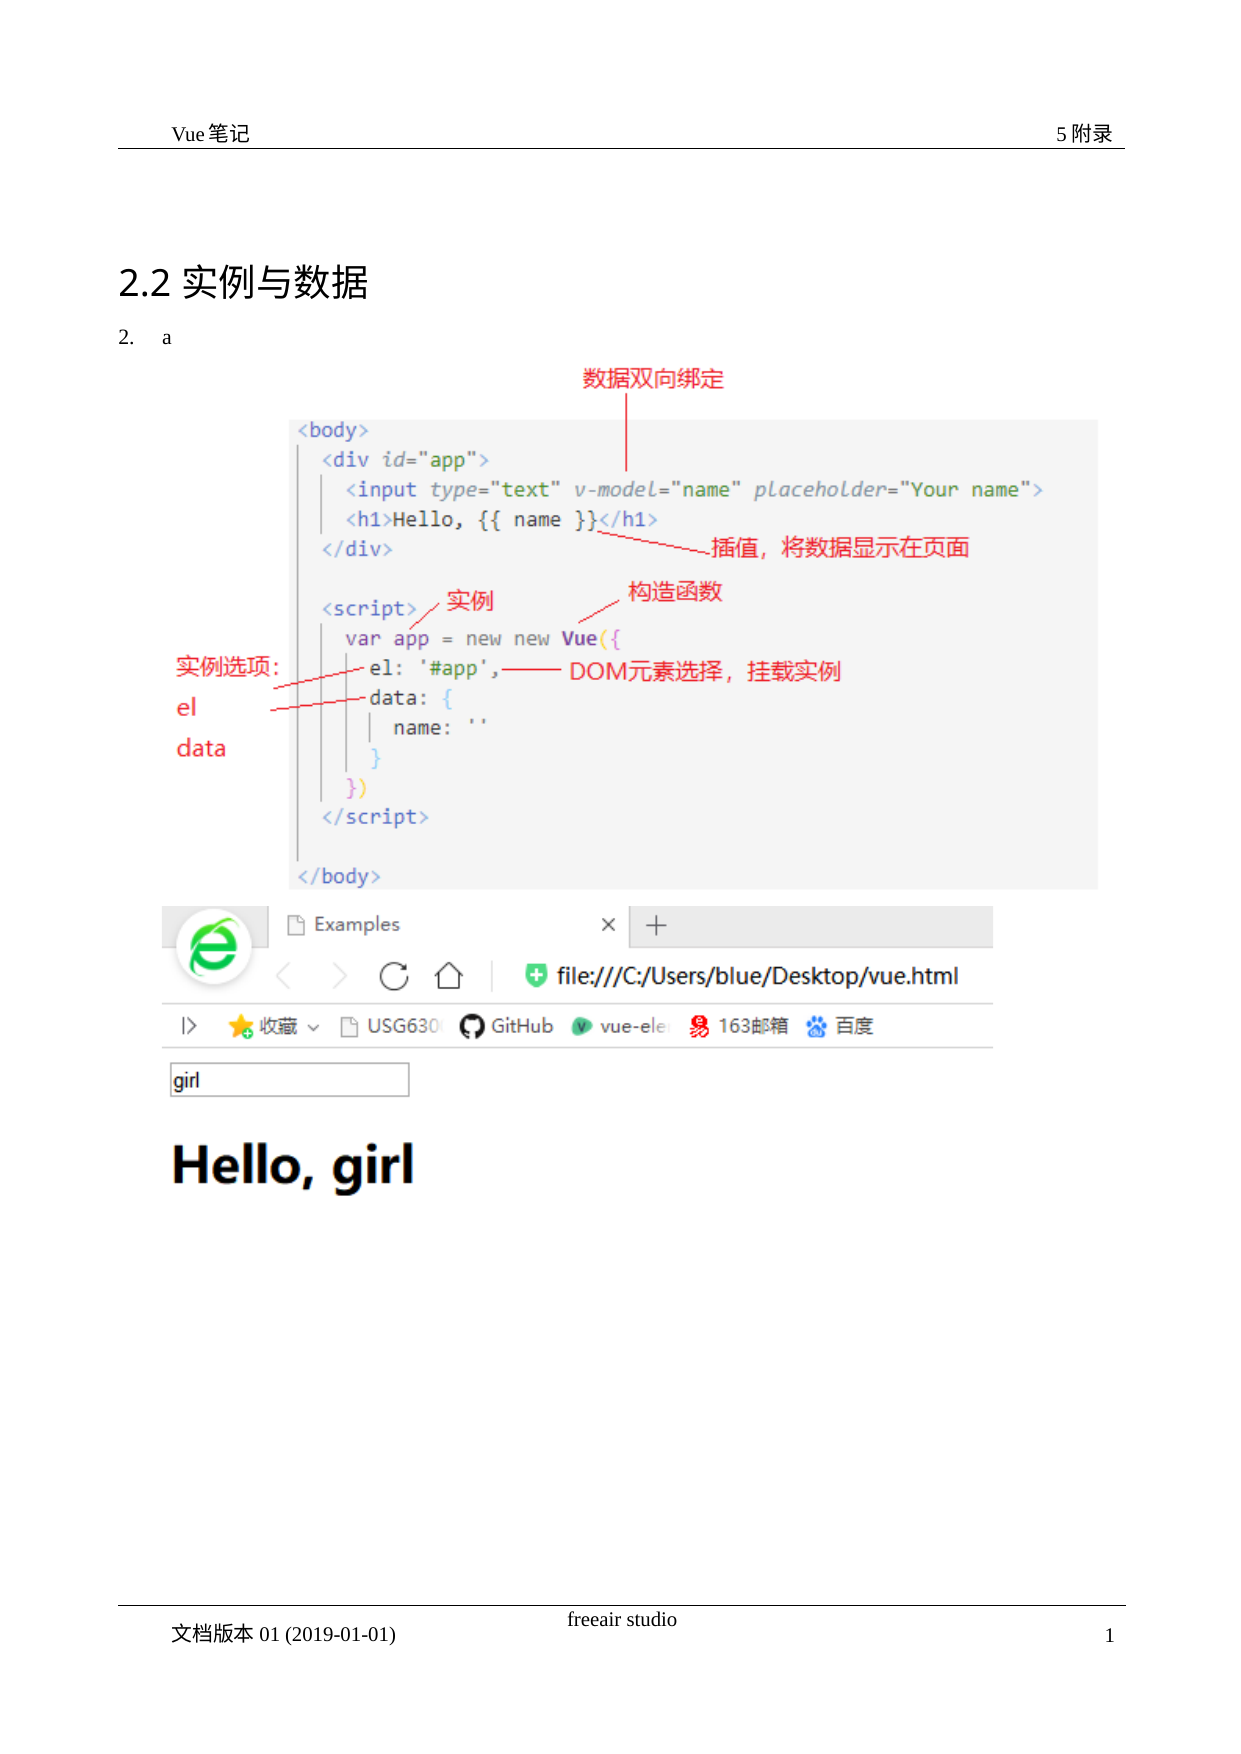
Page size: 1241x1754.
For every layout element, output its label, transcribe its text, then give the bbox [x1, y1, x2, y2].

picture [161, 349, 1117, 1210]
subtitle 实例与数据 [118, 253, 1122, 307]
list a [118, 307, 1122, 349]
